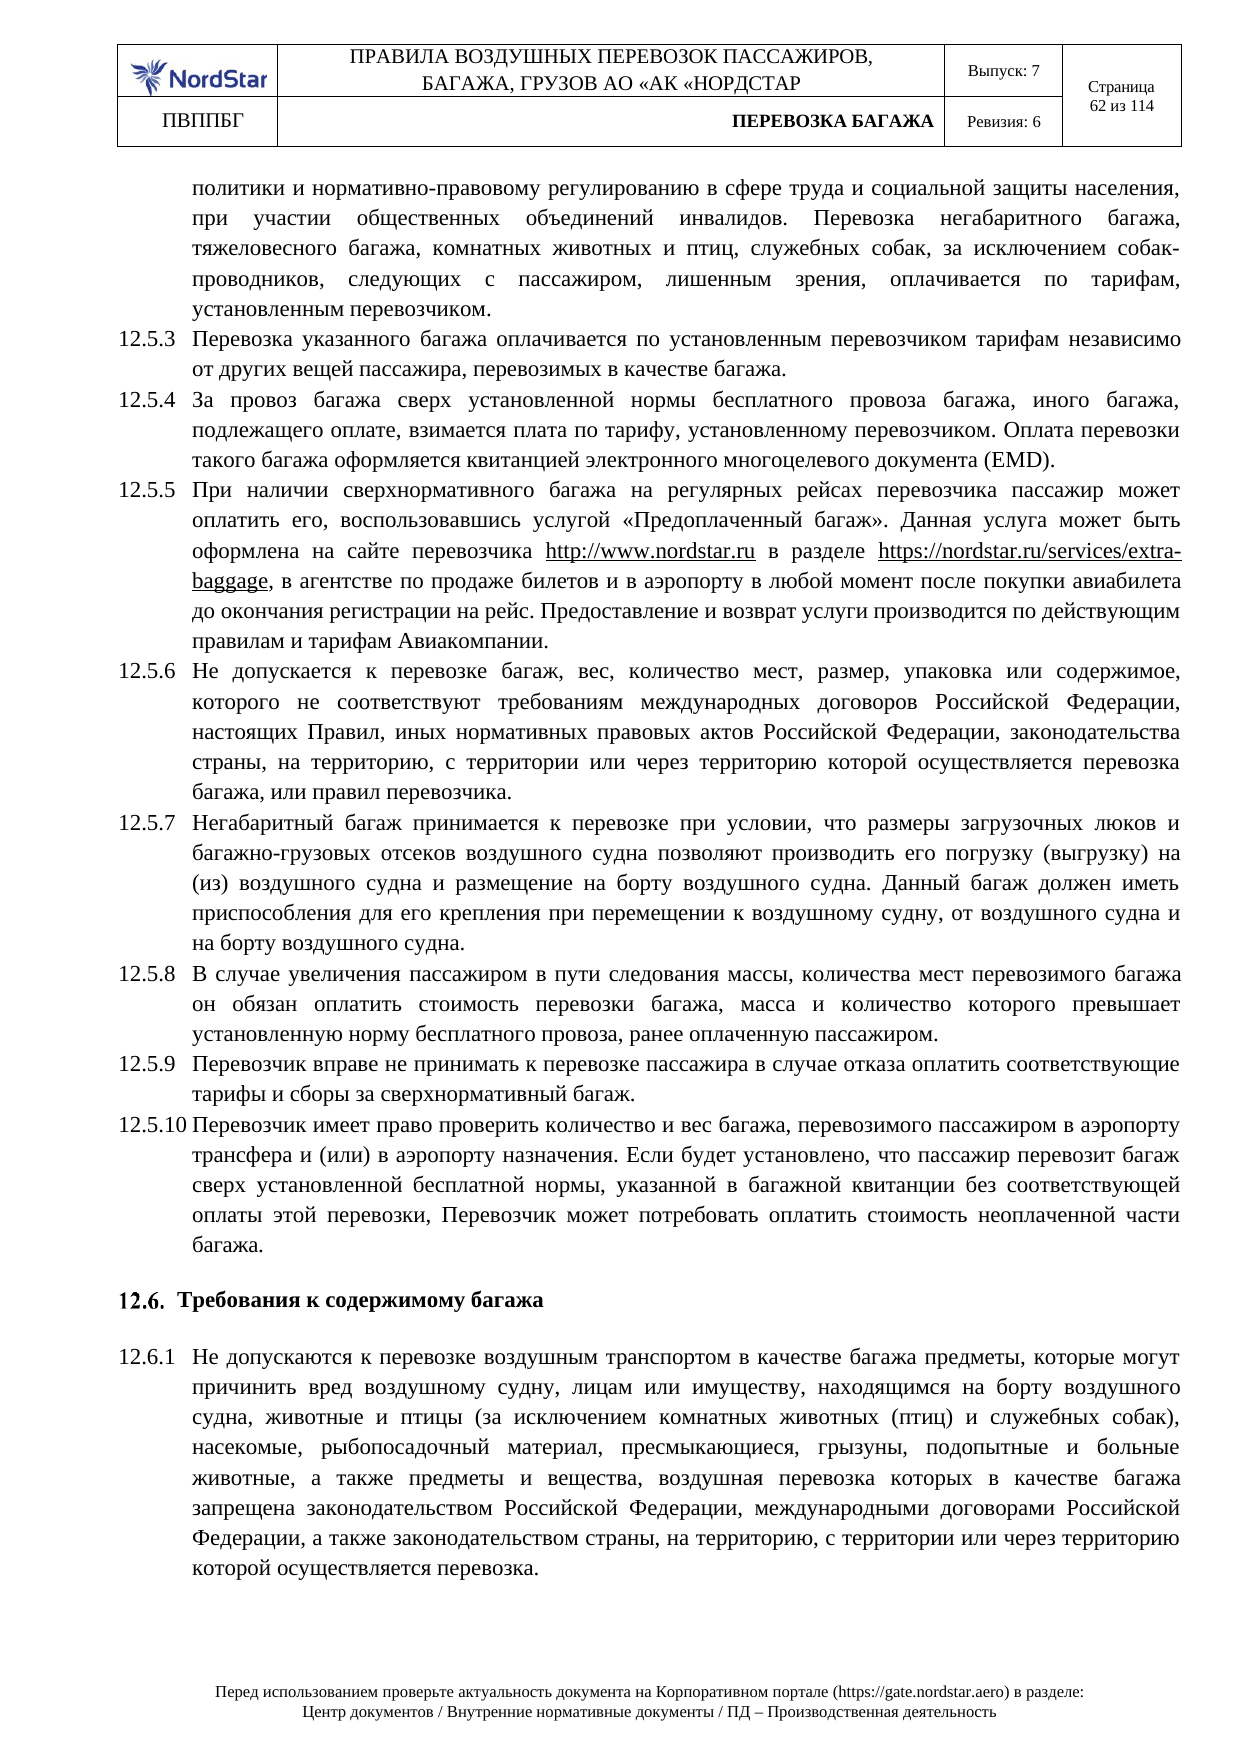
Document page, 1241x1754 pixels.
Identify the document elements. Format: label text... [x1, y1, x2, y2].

list Не допускаются к перевозке воздушным транспортом в качестве багажа предметы, которые могут причинить вред воздушному судну, лицам или имуществу, находящимся на борту воздушного судна, животные и птицы (за исключением комнатных животных (птиц) и служебных собак), насекомые, рыбопосадочный материал, пресмыкающиеся, грызуны, подопытные и больные животные, а также предметы и вещества, воздушная перевозка которых в качестве багажа запрещена законодательством Российской Федерации, международными договорами Российской Федерации, а также законодательством страны, на территорию, с территории или через территорию которой осуществляется перевозка. [118, 1343, 1181, 1581]
subtitle Требования к содержимому багажа [120, 1286, 1196, 1314]
list Негабаритный багаж принимается к перевозке при условии, что размеры загрузочных люков и багажно-грузовых отсеков воздушного судна позволяют производить его погрузку (выгрузку) на (из) воздушного судна и размещение на борту воздушного судна. Данный багаж должен иметь приспособления для его крепления при перемещении к воздушному судну, от воздушного судна и на борту воздушного судна. [118, 808, 1181, 956]
list Перевозчик вправе не принимать к перевозке пассажира в случае отказа оплатить соответствующие тарифы и сборы за сверхнормативный багаж. [118, 1050, 1181, 1107]
list В случае увеличения пассажиром в пути следования массы, количества мест перевозимого багажа он обязан оплатить стоимость перевозки багажа, масса и количество которого превышает установленную норму бесплатного провоза, ранее оплаченную пассажиром. [118, 959, 1182, 1046]
list Перевозчик имеет право проверить количество и вес багажа, перевозимого пассажиром в аэропорту трансфера и (или) в аэропорту назначения. Если будет установлено, что пассажир перевозит багаж сверх установленной бесплатной нормы, указанной в багажной квитанции без соответствующей оплаты этой перевозки, Перевозчик может потребовать оплатить стоимость неоплаченной части багажа. [118, 1111, 1182, 1258]
picture [130, 59, 267, 96]
list Не допускается к перевозке багаж, вес, количество мест, размер, упаковка или содержимое, которого не соответствуют требованиям международных договоров Российской Федерации, настоящих Правил, иных нормативных правовых актов Российской Федерации, законодательства страны, на территорию, с территории или через территорию которой осуществляется перевозка багажа, или правил перевозчика. [118, 657, 1182, 805]
list За провоз багажа сверх установленной нормы бесплатного провоза багажа, иного багажа, подлежащего оплате, взимается плата по тарифу, установленному перевозчиком. Оплата перевозки такого багажа оформляется квитанцией электронного многоцелевого документа (EMD). [118, 386, 1181, 472]
list Перевозка указанного багажа оплачивается по установленным перевозчиком тарифам независимо от других вещей пассажира, перевозимых в качестве багажа. [118, 325, 1181, 382]
picture [119, 1292, 164, 1309]
text политики и нормативно-правовому регулированию в сфере труда и социальной защиты населения, при участии общественных объединений инвалидов. Перевозка негабаритного багажа, тяжеловесного багажа, комнатных животных и птиц, служебных собак, за исключением собак- проводников, следующих с пассажиром, лишенным зрения, оплачивается по тарифам, установленным перевозчиком. [192, 174, 1182, 321]
list При наличии сверхнормативного багажа на регулярных рейсах перевозчика пассажир может оплатить его, воспользовавшись услугой «Предоплаченный багаж». Данная услуга может быть оформлена на сайте перевозчика http://www.nordstar.ru в разделе https://nordstar.ru/services/extra- baggage, в агентстве по продаже билетов и в аэропорту в любой момент после покупки авиабилета до окончания регистрации на рейс. Предоставление и возврат услуги производится по действующим правилам и тарифам Авиакомпании. [118, 476, 1182, 654]
